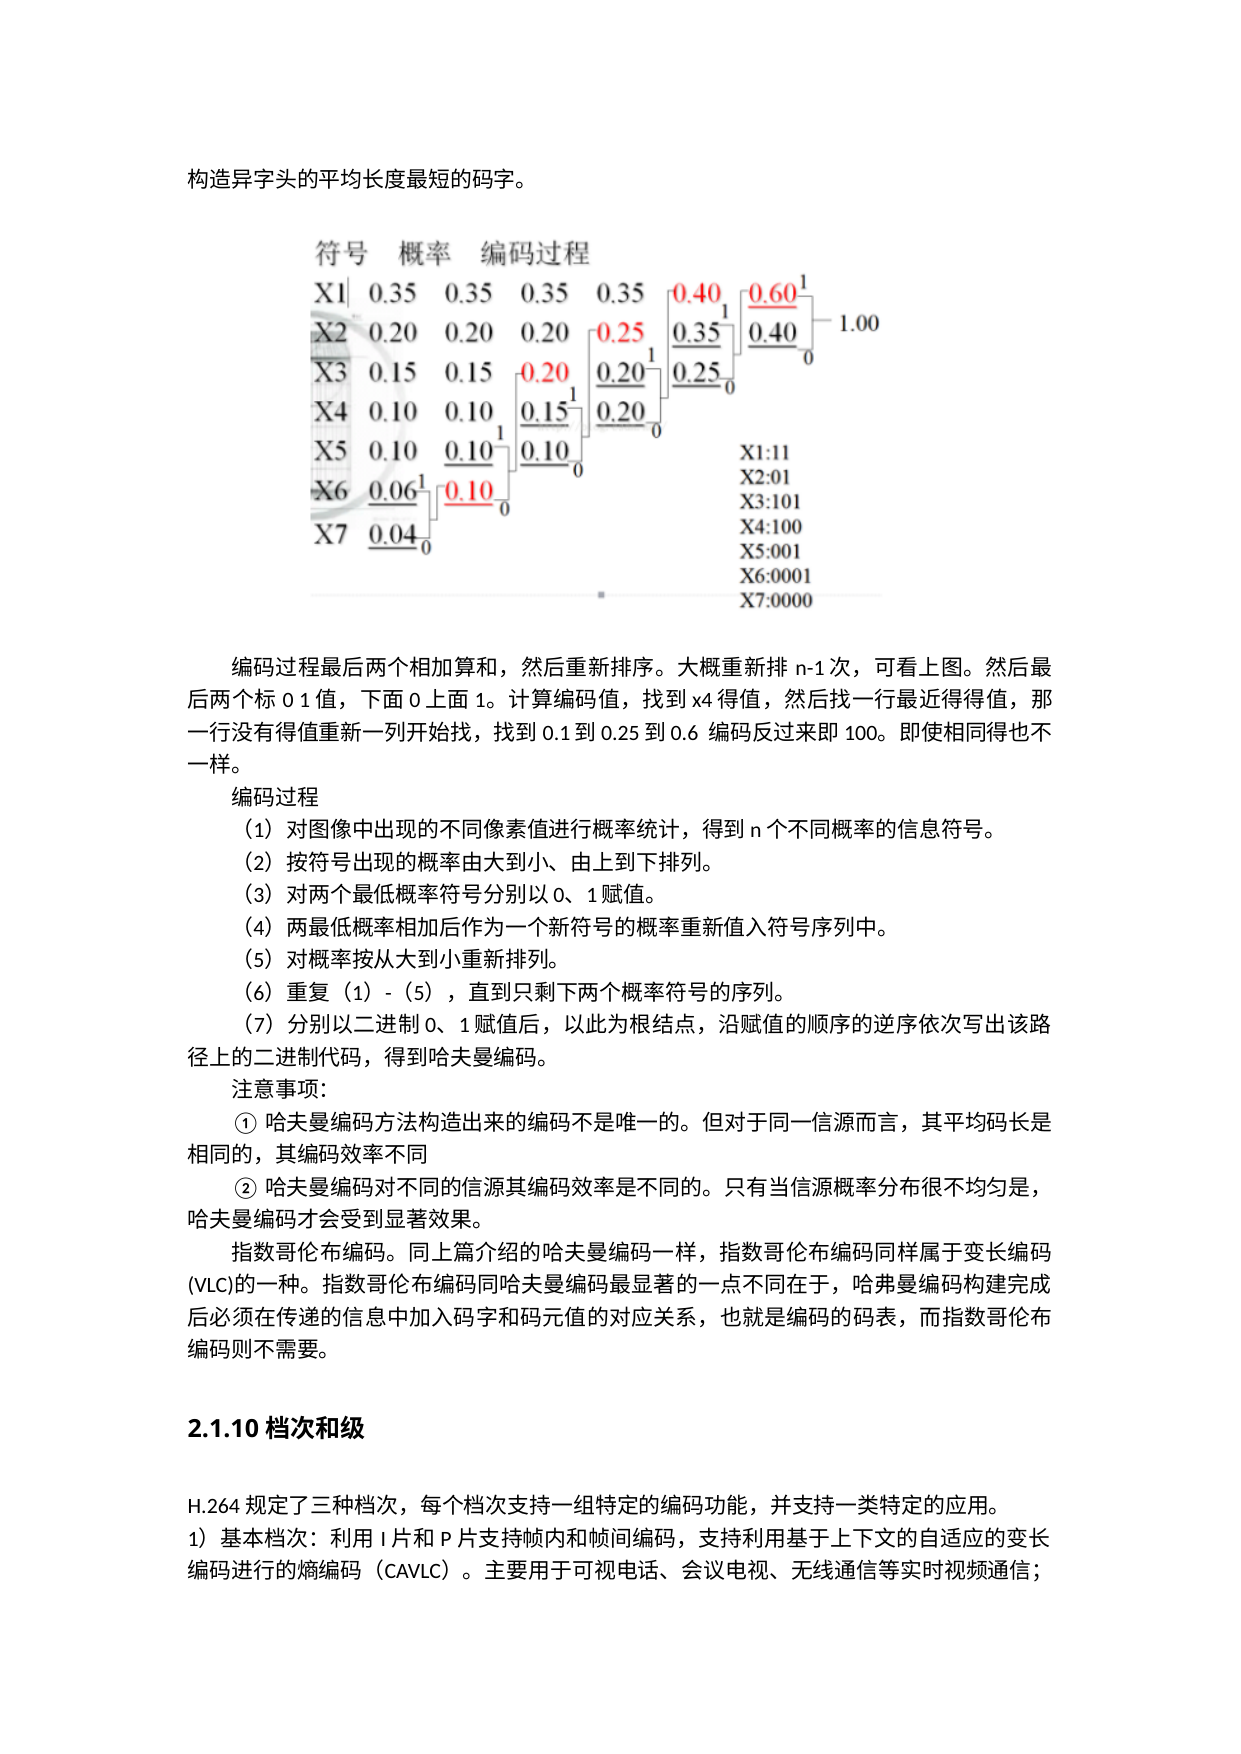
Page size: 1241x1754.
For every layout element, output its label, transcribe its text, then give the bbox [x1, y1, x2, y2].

picture [303, 227, 904, 624]
text 注意事项： [187, 1072, 1053, 1104]
text （7）分别以二进制0、1赋值后，以此为根结点，沿赋值的顺序的逆序依次写出该路径上的二进制代码，得到哈夫曼编码。 [187, 1007, 1053, 1072]
text （5）对概率按从大到小重新排列。 [187, 942, 1053, 974]
text （4）两最低概率相加后作为一个新符号的概率重新值入符号序列中。 [187, 909, 1053, 942]
text （3）对两个最低概率符号分别以0、1赋值。 [187, 877, 1053, 909]
text ②哈夫曼编码对不同的信源其编码效率是不同的。只有当信源概率分布很不均匀是，哈夫曼编码才会受到显著效果。 [187, 1169, 1053, 1234]
text 1）基本档次：利用 I 片和 P 片支持帧内和帧间编码，支持利用基于上下文的自适应的变长编码进行的熵编码（CAVLC）。主要用于可视电话、会议电视、无线通信等实时视频通信； [187, 1520, 1053, 1585]
subtitle 2.1.10 档次和级 [187, 1394, 1053, 1459]
text （6）重复（1）-（5），直到只剩下两个概率符号的序列。 [187, 974, 1053, 1007]
text （2）按符号出现的概率由大到小、由上到下排列。 [187, 844, 1053, 877]
text 指数哥伦布编码。同上篇介绍的哈夫曼编码一样，指数哥伦布编码同样属于变长编码(VLC)的一种。指数哥伦布编码同哈夫曼编码最显著的一点不同在于，哈弗曼编码构建完成后必须在传递的信息中加入码字和码元值的对应关系，也就是编码的码表，而指数哥伦布编码则不需要。 [187, 1234, 1053, 1364]
text ①哈夫曼编码方法构造出来的编码不是唯一的。但对于同一信源而言，其平均码长是相同的，其编码效率不同 [187, 1104, 1053, 1169]
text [187, 162, 1053, 194]
text H.264 规定了三种档次，每个档次支持一组特定的编码功能，并支持一类特定的应用。 [187, 1488, 1053, 1520]
text 编码过程 [187, 779, 1053, 812]
text （1）对图像中出现的不同像素值进行概率统计，得到n个不同概率的信息符号。 [187, 812, 1053, 844]
